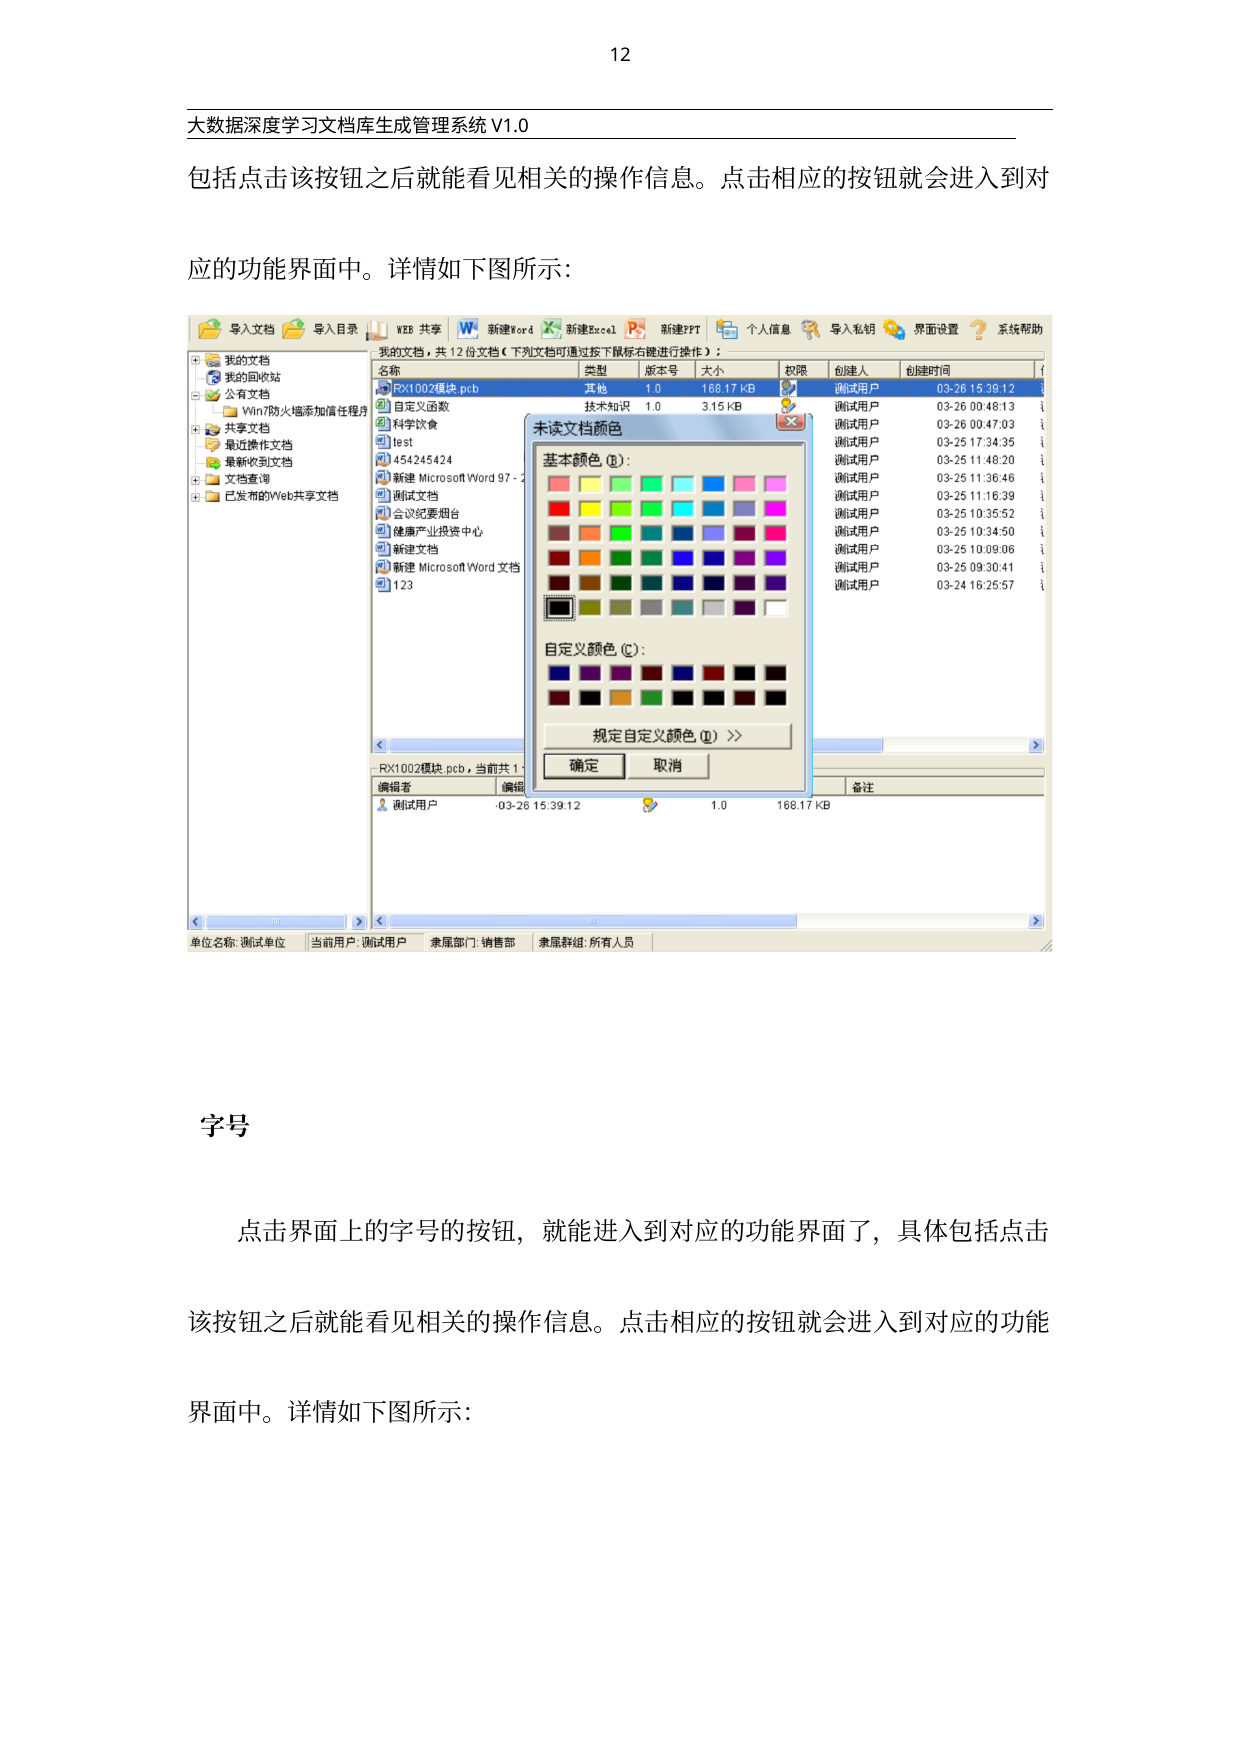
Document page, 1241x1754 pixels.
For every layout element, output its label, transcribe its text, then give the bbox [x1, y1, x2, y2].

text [187, 147, 1053, 297]
picture [187, 315, 1053, 952]
subtitle 字号 [187, 1095, 1053, 1155]
text 点击界面上的字号的按钮，就能进入到对应的功能界面了，具体包括点击该按钮之后就能看见相关的操作信息。点击相应的按钮就会进入到对应的功能界面中。详情如下图所示： [187, 1200, 1053, 1441]
